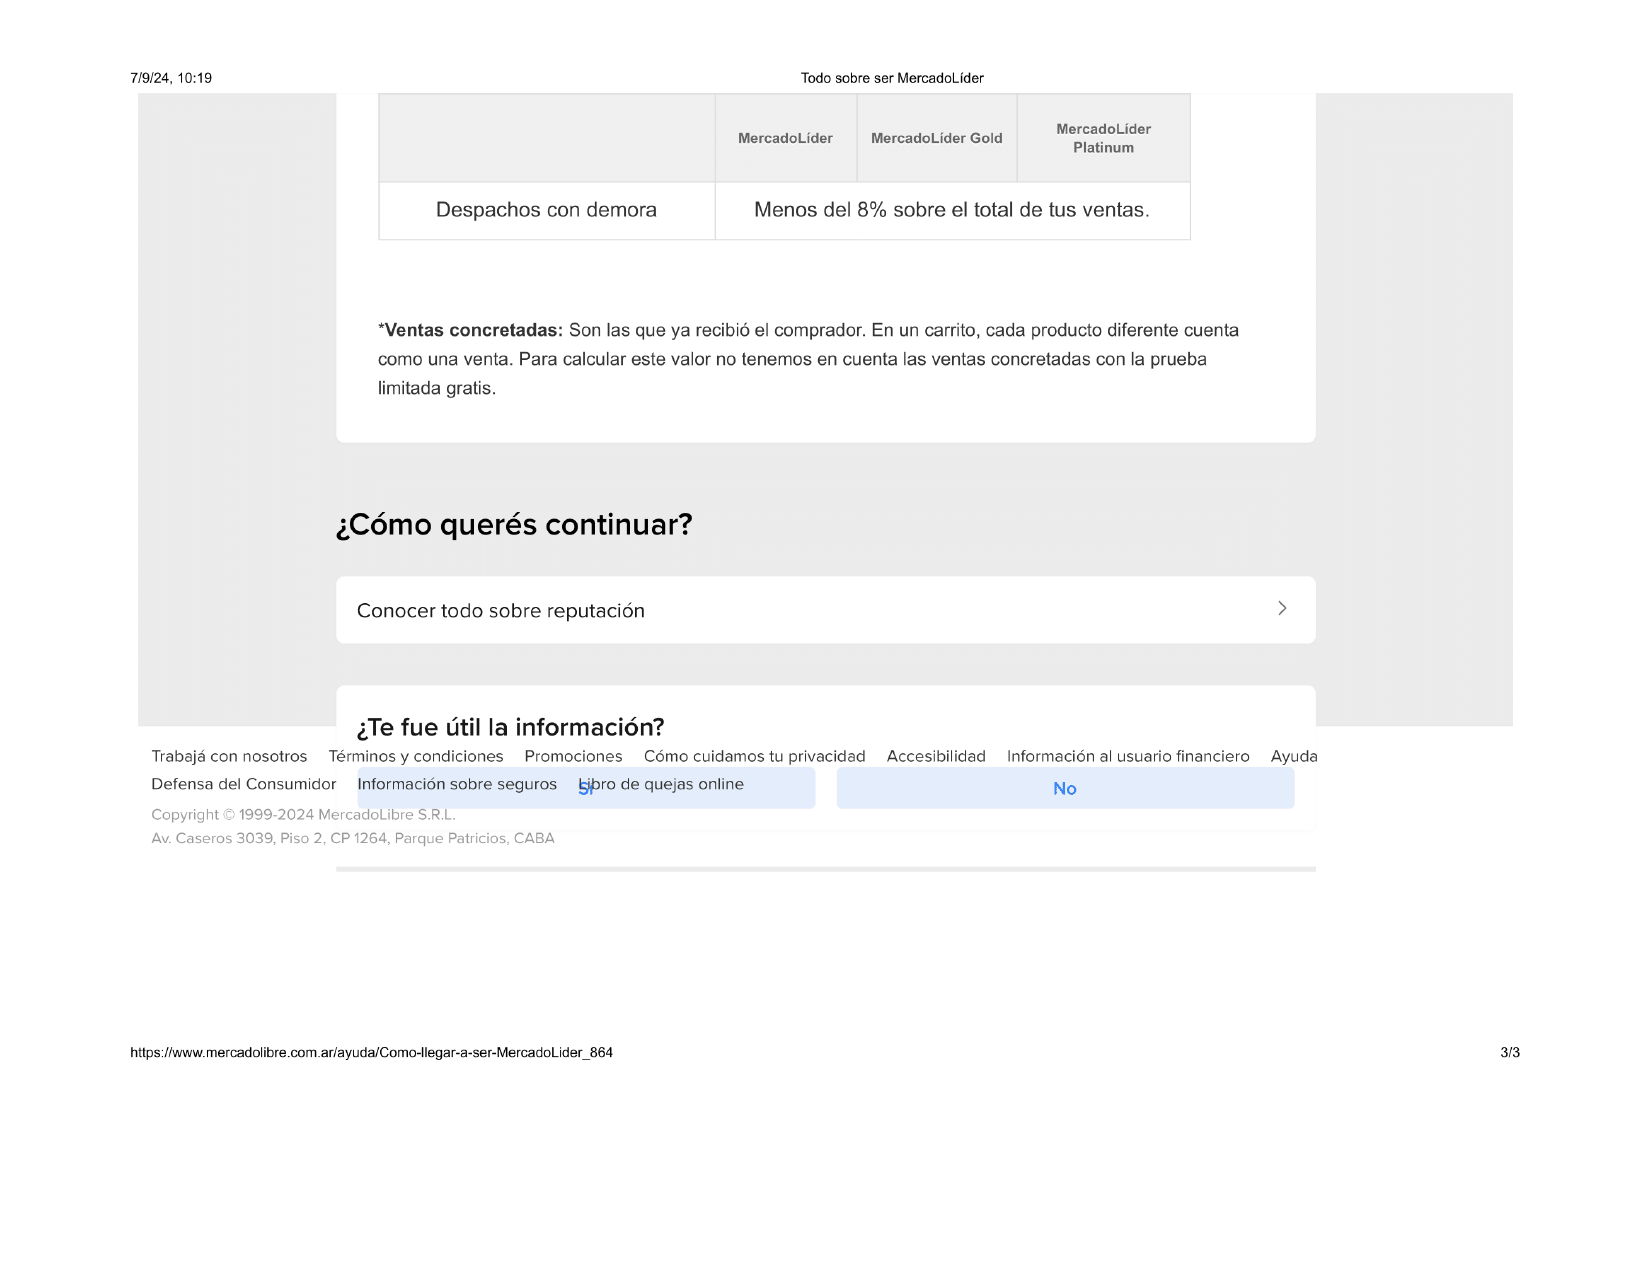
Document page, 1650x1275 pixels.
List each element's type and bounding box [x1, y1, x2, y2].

picture [88, 43, 1562, 1085]
